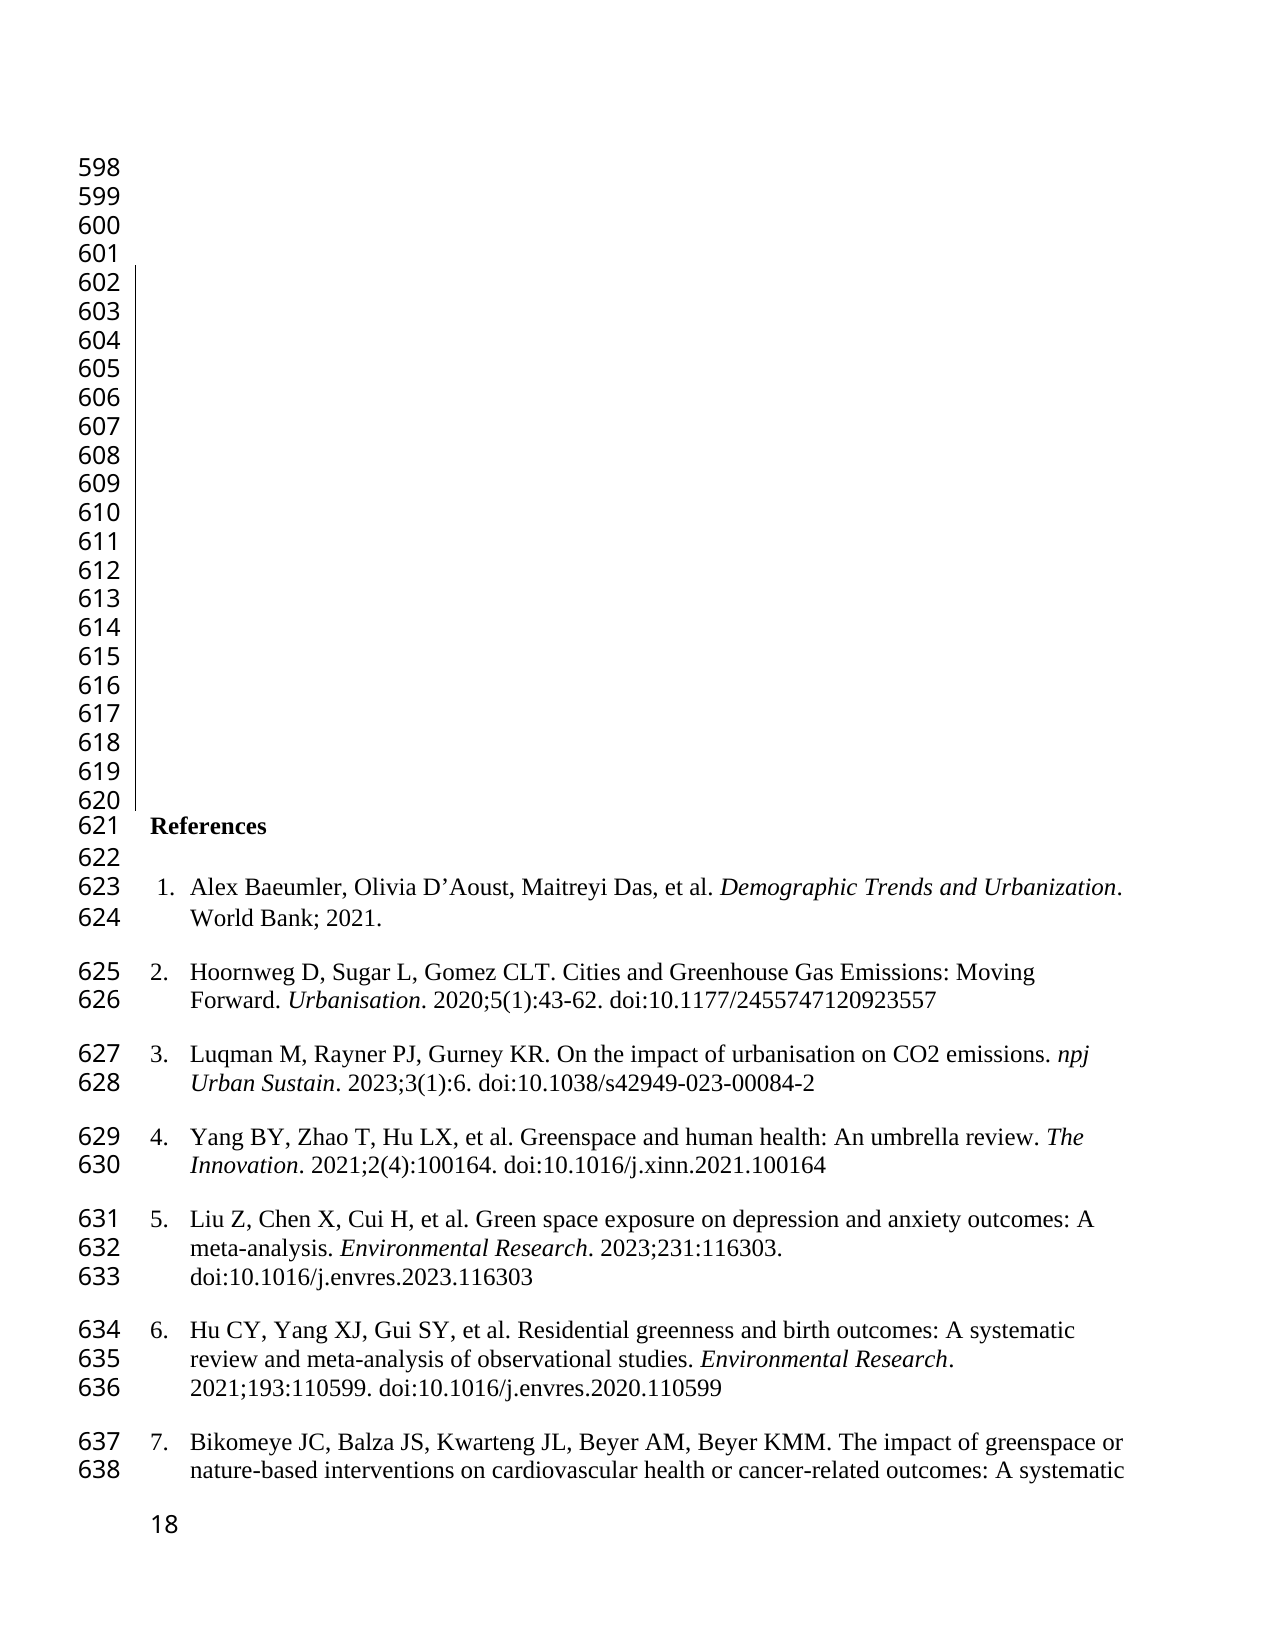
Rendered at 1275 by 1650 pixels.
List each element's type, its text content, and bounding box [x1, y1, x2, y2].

text 3. Luqman M, Rayner PJ, Gurney KR. On the impact of urbanisation on CO2 emissions. npj Urban Sustain. 2023;3(1):6. doi:10.1038/s42949-023-00084-2 [150, 1039, 1125, 1097]
text 2. Hoornweg D, Sugar L, Gomez CLT. Cities and Greenhouse Gas Emissions: Moving Forward. Urbanisation. 2020;5(1):43-62. doi:10.1177/2455747120923557 [150, 957, 1125, 1014]
text 5. Liu Z, Chen X, Cui H, et al. Green space exposure on depression and anxiety outcomes: A meta-analysis. Environmental Research. 2023;231:116303. doi:10.1016/j.envres.2023.116303 [150, 1204, 1125, 1290]
text 6. Hu CY, Yang XJ, Gui SY, et al. Residential greenness and birth outcomes: A systematic review and meta-analysis of observational studies. Environmental Research. 2021;193:110599. doi:10.1016/j.envres.2020.110599 [150, 1315, 1125, 1402]
text 1. Alex Baeumler, Olivia D’Aoust, Maitreyi Das, et al. Demographic Trends and Urbanization. World Bank; 2021. [150, 869, 1125, 932]
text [150, 1427, 1125, 1484]
text 4. Yang BY, Zhao T, Hu LX, et al. Greenspace and human health: An umbrella review. The Innovation. 2021;2(4):100164. doi:10.1016/j.xinn.2021.100164 [150, 1122, 1125, 1179]
text References [150, 811, 1125, 840]
